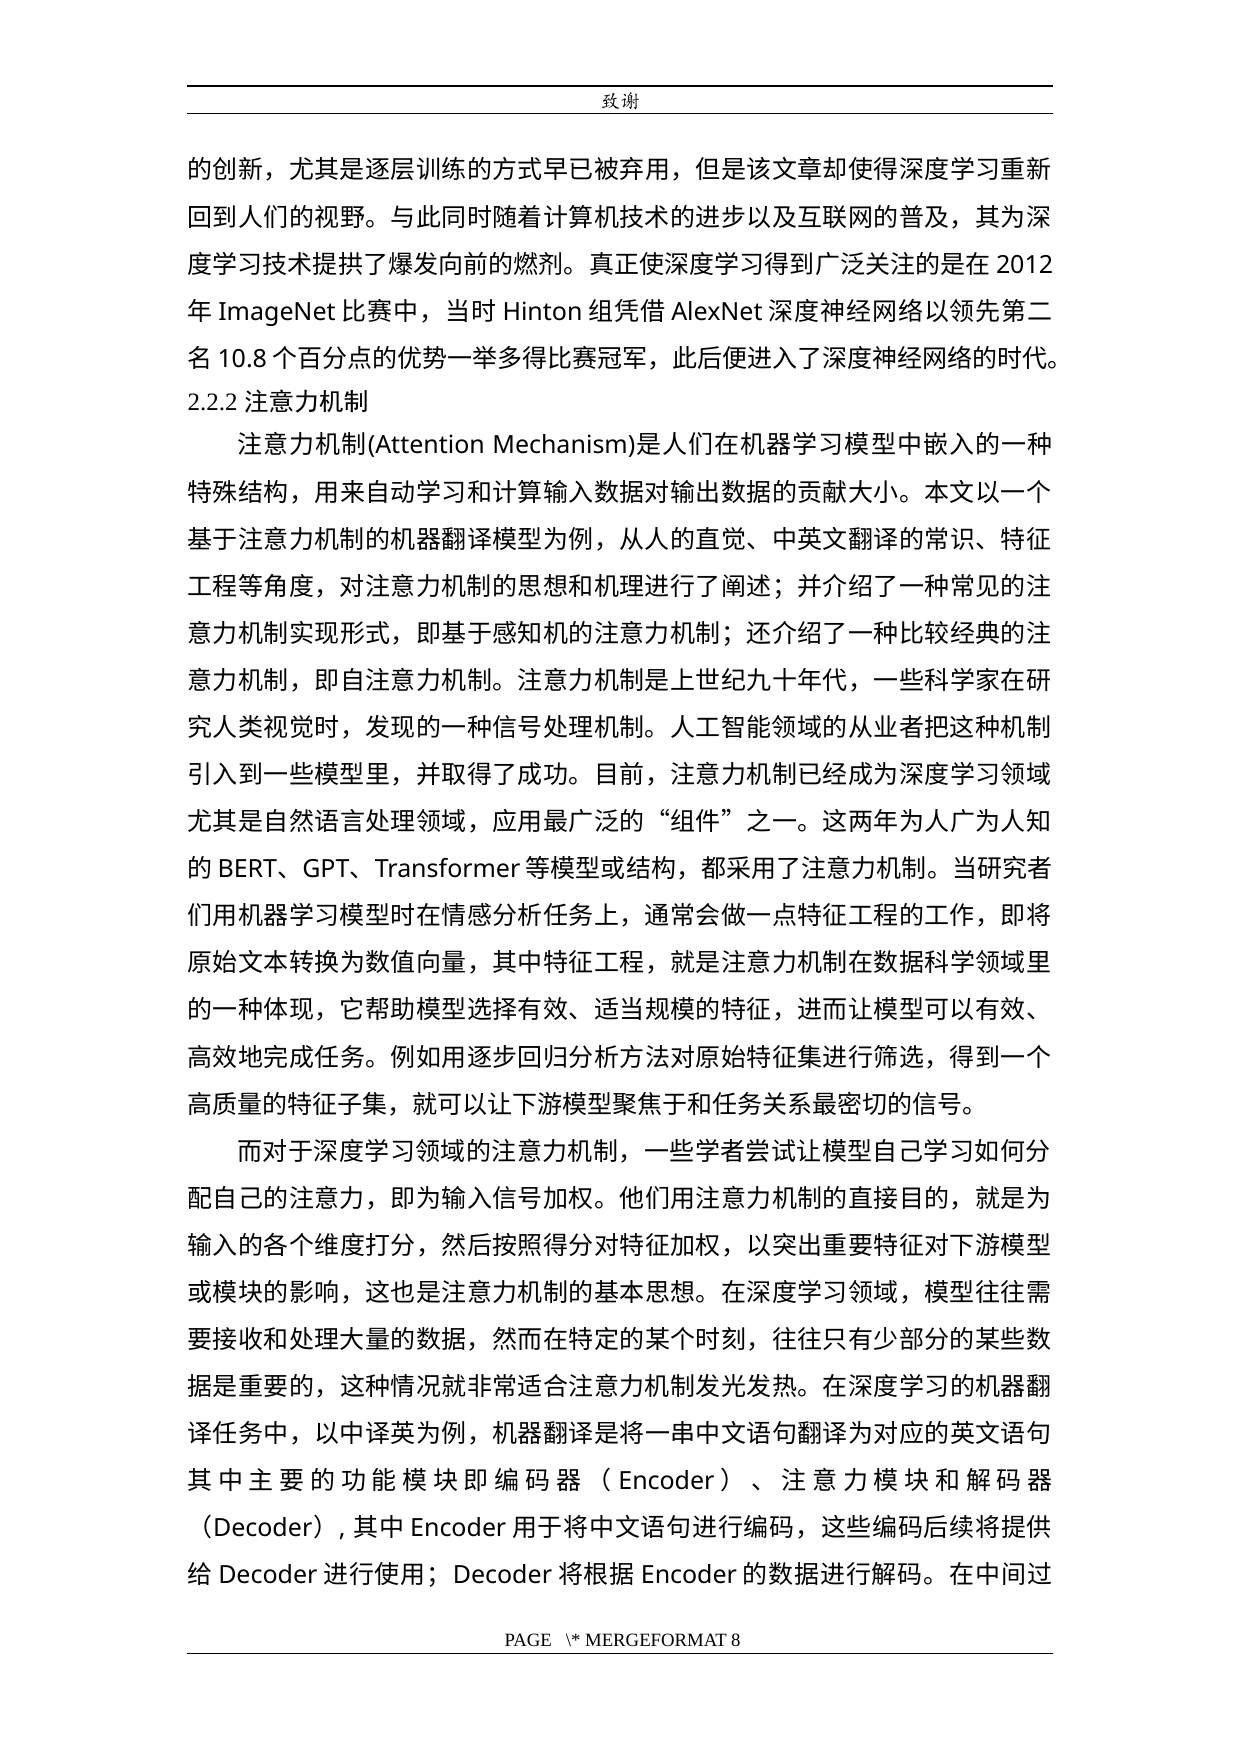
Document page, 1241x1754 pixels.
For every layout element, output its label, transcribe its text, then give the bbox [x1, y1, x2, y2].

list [187, 1131, 1053, 1591]
subtitle 2.2.2 注意力机制 [187, 385, 1053, 416]
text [187, 150, 1053, 374]
list 注意力机制(Attention Mechanism)是人们在机器学习模型中嵌入的一种特殊结构，用来自动学习和计算输入数据对输出数据的贡献大小。本文以一个基于注意力机制的机器翻译模型为例，从人的直觉、中英文翻译的常识、特征工程等角度，对注意力机制的思想和机理进行了阐述；并介绍了一种常见的注意力机制实现形式，即基于感知机的注意力机制；还介绍了一种比较经典的注意力机制，即自注意力机制。注意力机制是上世纪九十年代，一些科学家在研究人类视觉时，发现的一种信号处理机制。人工智能领域的从业者把这种机制引入到一些模型里，并取得了成功。目前，注意力机制已经成为深度学习领域，尤其是自然语言处理领域，应用最广泛的“组件”之一。这两年为人广为人知的BERT、GPT、Transformer等模型或结构，都采用了注意力机制。当研究者们用机器学习模型时在情感分析任务上，通常会做一点特征工程的工作，即将原始文本转换为数值向量，其中特征工程，就是注意力机制在数据科学领域里的一种体现，它帮助模型选择有效、适当规模的特征，进而让模型可以有效、高效地完成任务。例如用逐步回归分析方法对原始特征集进行筛选，得到一个高质量的特征子集，就可以让下游模型聚焦于和任务关系最密切的信号。 [187, 425, 1053, 1120]
